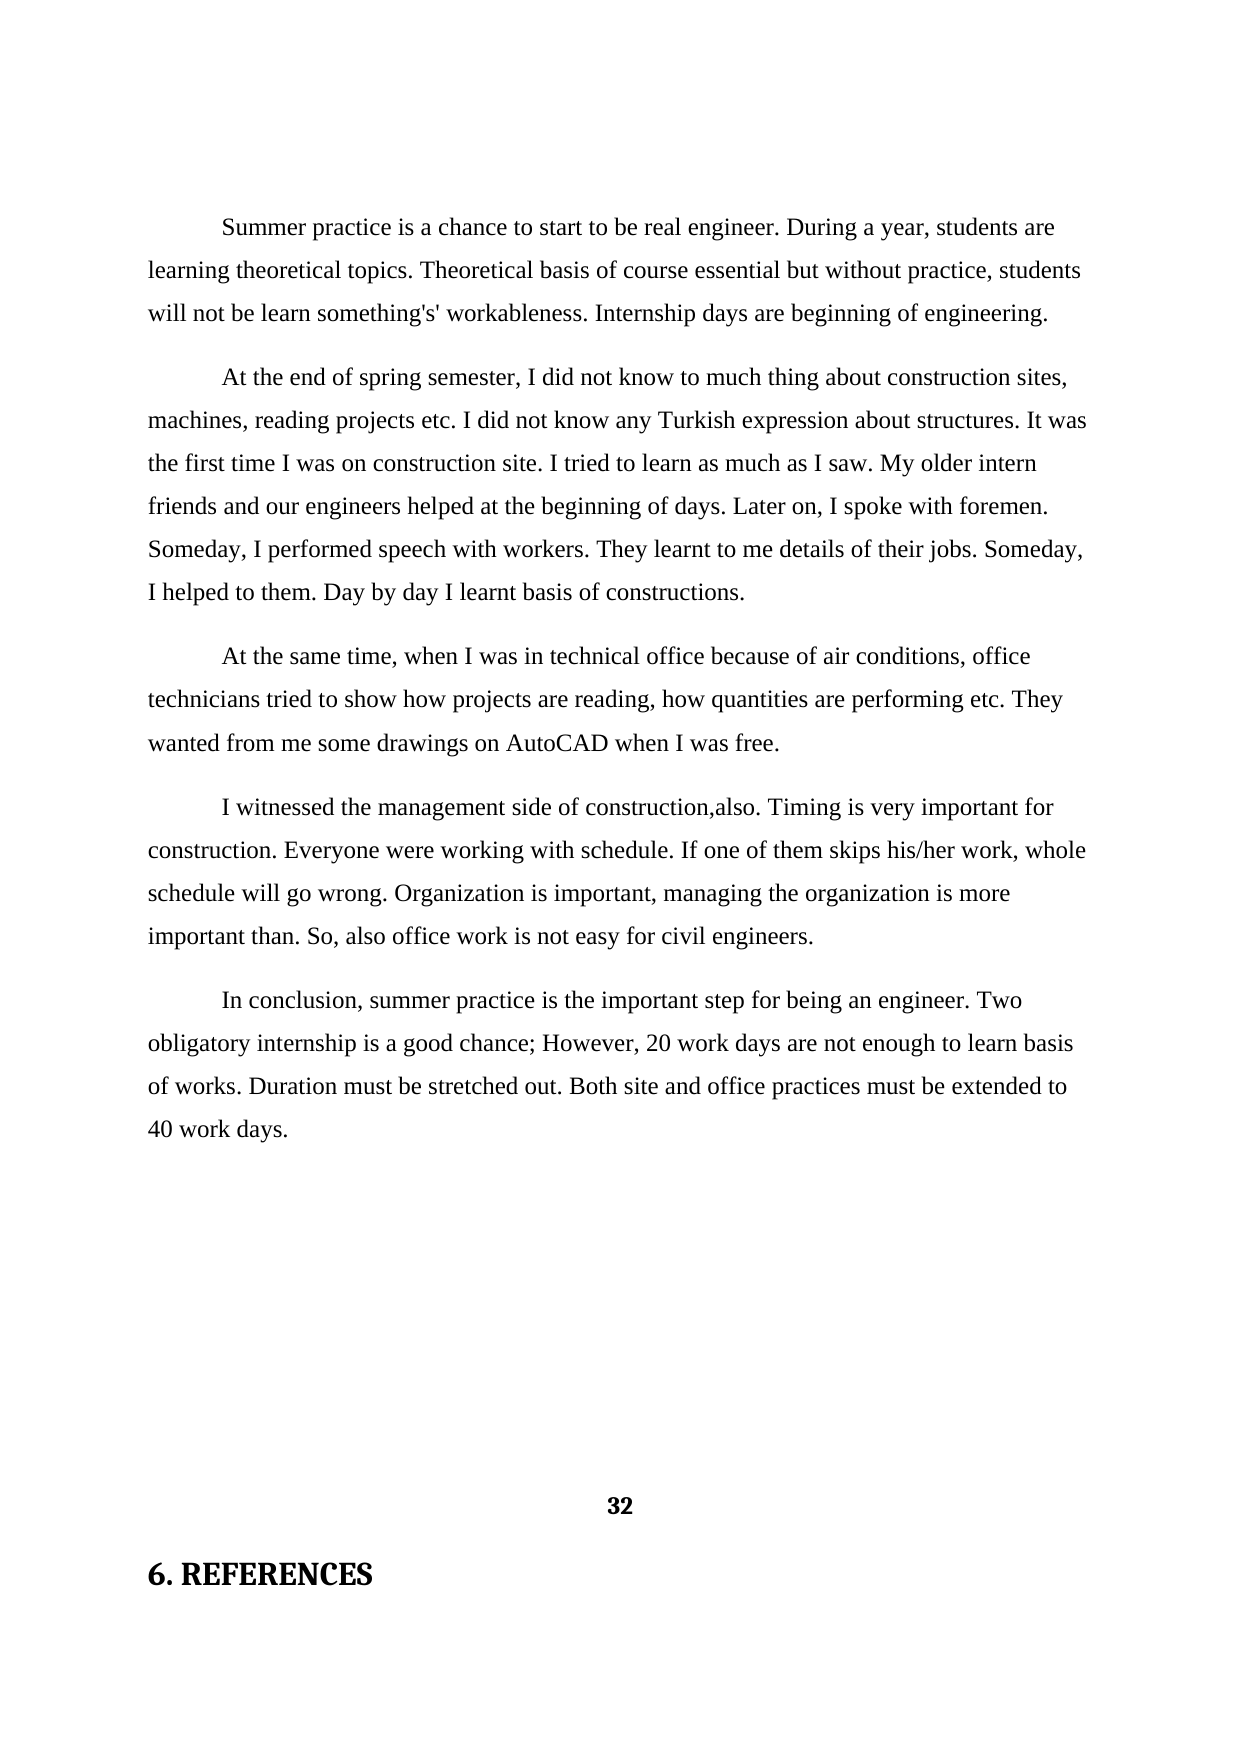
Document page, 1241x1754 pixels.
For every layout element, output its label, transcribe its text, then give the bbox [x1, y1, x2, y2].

text Summer practice is a chance to start to be real engineer. During a year, students are learning theoretical topics. Theoretical basis of course essential but without practice, students will not be learn something's' workableness. Internship days are beginning of engineering. [148, 212, 1093, 327]
text 6. REFERENCES [148, 1556, 1093, 1594]
text At the same time, when I was in technical office because of air conditions, office technicians tried to show how projects are reading, how quantities are performing etc. They wanted from me some drawings on AutoCAD when I was free. [148, 641, 1093, 756]
text 32 [148, 1492, 1093, 1520]
text In conclusion, summer practice is the important step for being an engineer. Two obligatory internship is a good chance; However, 20 work days are not enough to learn basis of works. Duration must be stretched out. Both site and office practices must be extended to 40 work days. [148, 985, 1093, 1143]
text I witnessed the management side of construction,also. Timing is very important for construction. Everyone were working with schedule. If one of them skips his/her work, whole schedule will go wrong. Organization is important, managing the organization is more important than. So, also office work is not easy for civil engineers. [148, 792, 1093, 950]
text At the end of spring semester, I did not know to much thing about construction sites, machines, reading projects etc. I did not know any Turkish expression about structures. It was the first time I was on construction site. I tried to learn as much as I saw. My older intern friends and our engineers helped at the beginning of days. Later on, I spoke with foremen. Someday, I performed speech with workers. They learnt to me details of their jobs. Someday, I helped to them. Day by day I learnt basis of constructions. [148, 362, 1093, 606]
